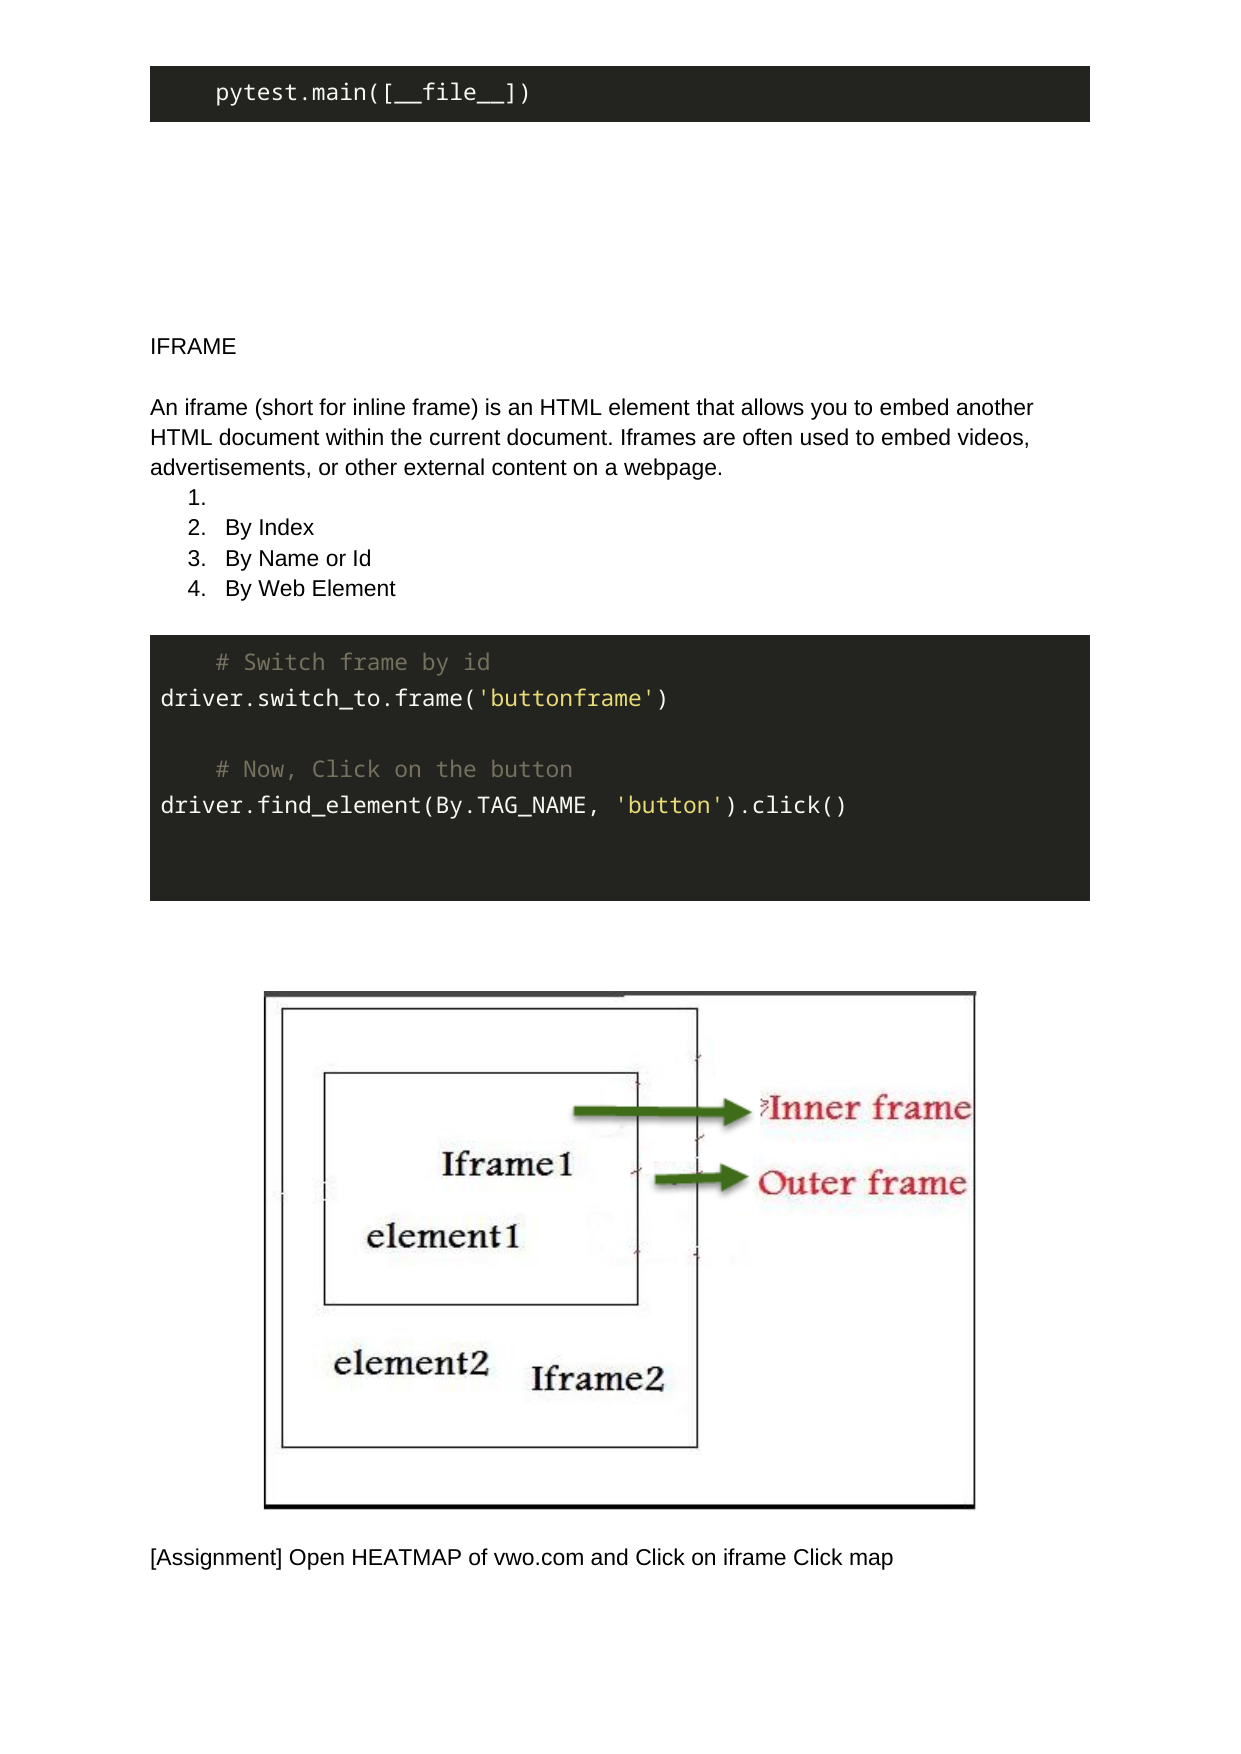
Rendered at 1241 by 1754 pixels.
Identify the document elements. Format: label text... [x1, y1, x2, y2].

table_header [150, 66, 1090, 122]
text IFRAME [150, 333, 1090, 359]
text [Assignment] Open HEATMAP of vwo.com and Click on iframe Click map [150, 1544, 1090, 1571]
list By Web Element [187, 575, 1090, 601]
table_header # Switch frame by id driver.switch_to.frame('buttonframe') # Now, Click on the button driver.find_element(By.TAG_NAME, 'button').click() [150, 635, 1090, 901]
list By Name or Id [187, 544, 1090, 571]
text An iframe (short for inline frame) is an HTML element that allows you to embed another HTML document within the current document. Iframes are often used to embed videos, advertisements, or other external content on a webpage. [150, 393, 1090, 480]
picture [263, 991, 977, 1511]
list By Index [187, 514, 1090, 541]
